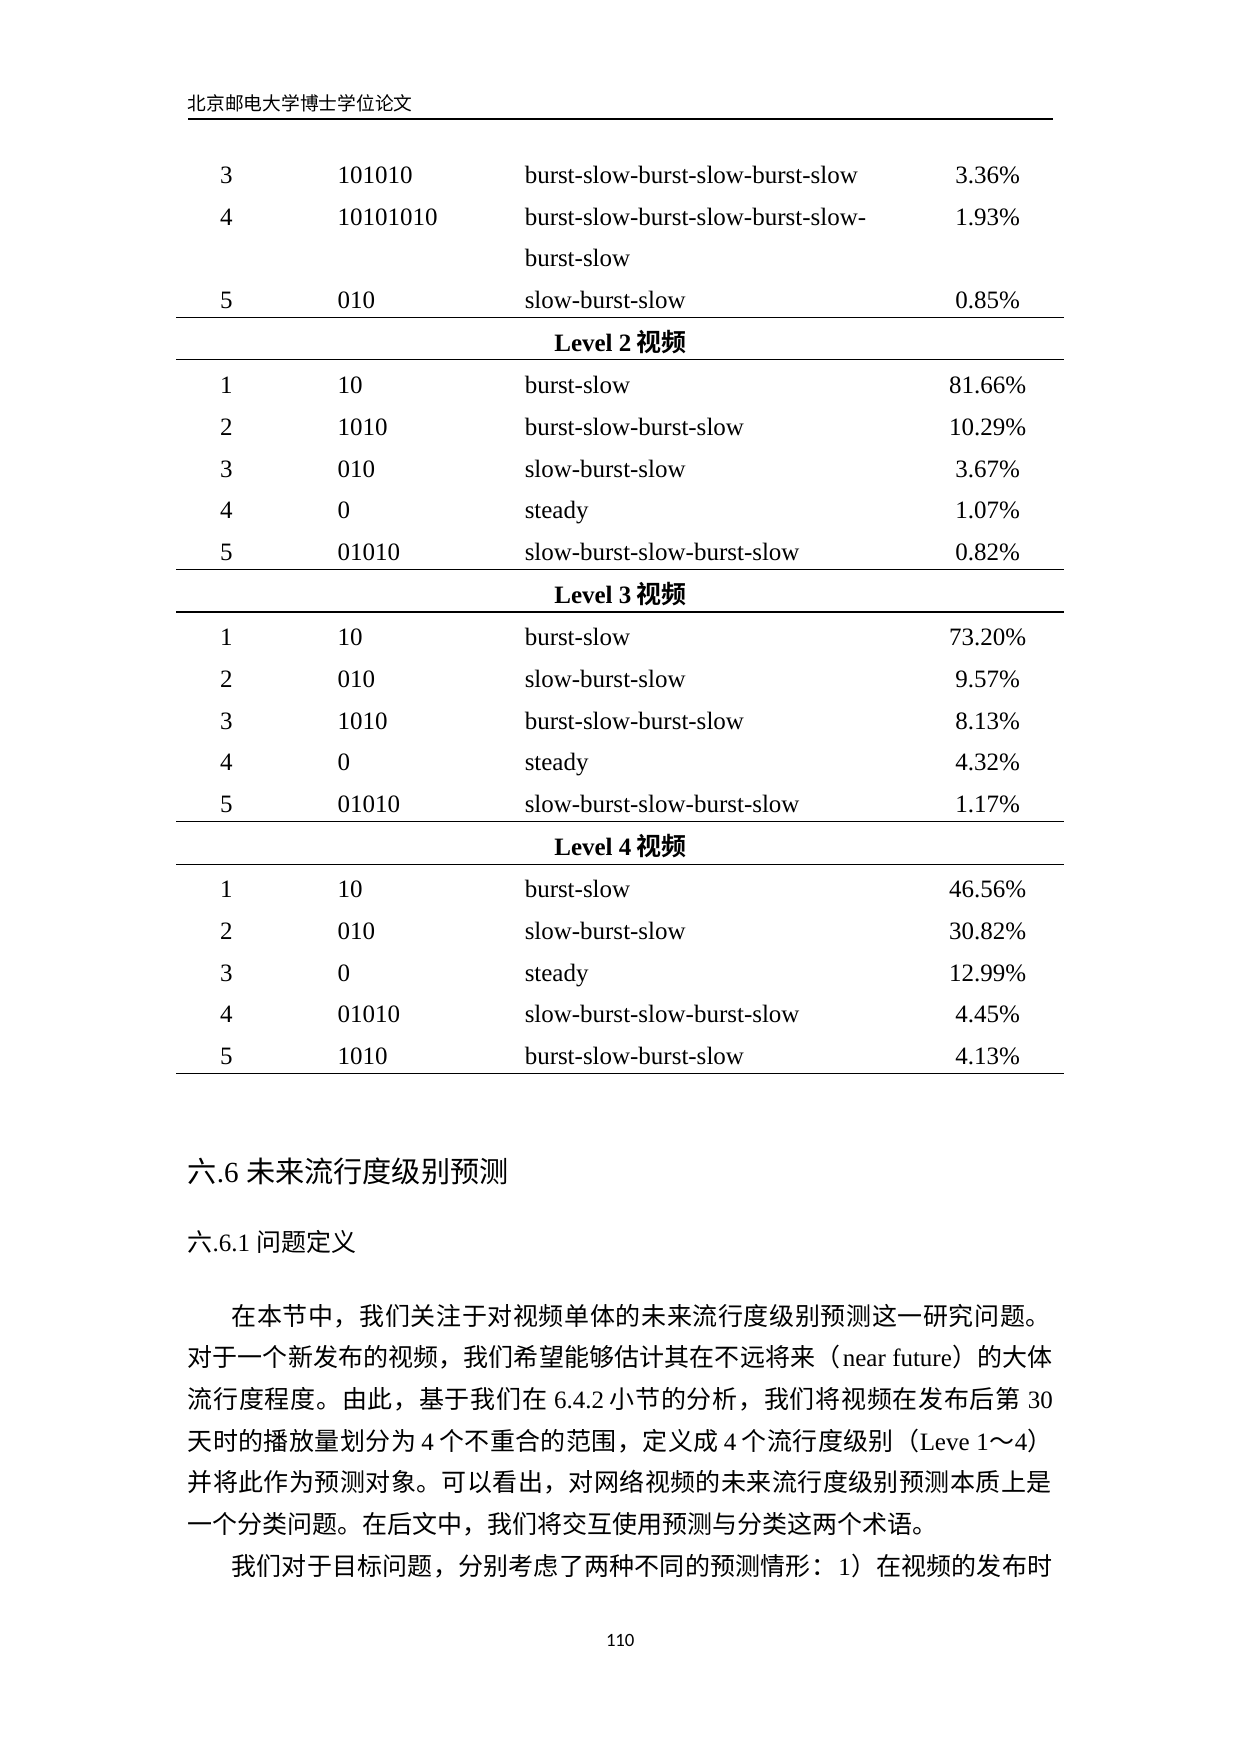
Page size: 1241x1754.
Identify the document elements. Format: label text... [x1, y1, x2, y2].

table_cell 4.45% [911, 990, 1064, 1031]
table_cell Level 2视频 [176, 318, 1064, 359]
table_cell 3 [176, 696, 276, 737]
table_cell 1 [176, 865, 276, 906]
table_cell slow-burst-slow-burst-slow [489, 779, 911, 821]
table_cell 5 [176, 779, 276, 821]
table_cell 010 [276, 906, 488, 948]
table_cell 1010 [276, 696, 488, 737]
table_cell 01010 [276, 527, 488, 569]
table_cell steady [489, 738, 911, 779]
table_cell 1 [176, 613, 276, 654]
table_cell 5 [176, 1031, 276, 1073]
table_cell slow-burst-slow [489, 444, 911, 485]
table_cell 12.99% [911, 948, 1064, 989]
table_cell 01010 [276, 990, 488, 1031]
table_cell Level 3视频 [176, 570, 1064, 611]
table_cell 5 [176, 527, 276, 569]
table_cell 1010 [276, 1031, 488, 1073]
table_cell 81.66% [911, 360, 1064, 402]
table_cell 10 [276, 360, 488, 402]
table_cell steady [489, 948, 911, 989]
table_cell 4 [176, 192, 276, 275]
table_cell 010 [276, 275, 488, 317]
table_cell 4 [176, 485, 276, 527]
table_cell 1 [176, 360, 276, 402]
table_cell burst-slow-burst-slow-burst-slow- burst-slow [489, 192, 911, 275]
table_cell 010 [276, 444, 488, 485]
text 未来流行度级别预测 [187, 1148, 1053, 1190]
table_cell slow-burst-slow [489, 906, 911, 948]
table_cell 4 [176, 990, 276, 1031]
table_cell 0.85% [911, 275, 1064, 317]
table_cell slow-burst-slow-burst-slow [489, 527, 911, 569]
table_cell 0 [276, 738, 488, 779]
table_cell 01010 [276, 779, 488, 821]
table_cell Level 4视频 [176, 822, 1064, 863]
table_cell 1.07% [911, 485, 1064, 527]
table_cell 46.56% [911, 865, 1064, 906]
table_cell burst-slow [489, 613, 911, 654]
table_cell 0 [276, 485, 488, 527]
text 问题定义 [187, 1223, 1053, 1259]
table_cell 30.82% [911, 906, 1064, 948]
table_cell 1.93% [911, 192, 1064, 275]
table_cell 101010 [276, 150, 488, 192]
table_cell 3 [176, 948, 276, 989]
table_cell steady [489, 485, 911, 527]
table_cell 2 [176, 402, 276, 444]
table_cell 2 [176, 654, 276, 696]
table_cell 2 [176, 906, 276, 948]
table_cell 10101010 [276, 192, 488, 275]
table_cell 1.17% [911, 779, 1064, 821]
table_cell slow-burst-slow-burst-slow [489, 990, 911, 1031]
table_cell 5 [176, 275, 276, 317]
table_cell 8.13% [911, 696, 1064, 737]
table_cell 4 [176, 738, 276, 779]
table_cell 9.57% [911, 654, 1064, 696]
table_cell slow-burst-slow [489, 275, 911, 317]
table_cell burst-slow [489, 360, 911, 402]
table_cell 1010 [276, 402, 488, 444]
table_cell 3.67% [911, 444, 1064, 485]
table_cell burst-slow-burst-slow [489, 1031, 911, 1073]
table_cell burst-slow-burst-slow [489, 696, 911, 737]
table_cell burst-slow-burst-slow [489, 402, 911, 444]
table_cell 73.20% [911, 613, 1064, 654]
table_cell 3.36% [911, 150, 1064, 192]
table_cell 3 [176, 444, 276, 485]
table_cell slow-burst-slow [489, 654, 911, 696]
table_cell 10 [276, 613, 488, 654]
table_cell 3 [176, 150, 276, 192]
text 在本节中，我们关注于对视频单体的未来流行度级别预测这一研究问题。对于一个新发布的视频，我们希望能够估计其在不远将来（near future）的大体流行度程度。由此，基于我们在6.4.2小节的分析，我们将视频在发布后第30天时的播放量划分为4个不重合的范围，定义成4个流行度级别（Leve 1～4）并将此作为预测对象。可以看出，对网络视频的未来流行度级别预测本质上是一个分类问题。在后文中，我们将交互使用预测与分类这两个术语。 [187, 1292, 1053, 1542]
table_cell 0.82% [911, 527, 1064, 569]
table_cell 10.29% [911, 402, 1064, 444]
table_cell 0 [276, 948, 488, 989]
table_cell burst-slow-burst-slow-burst-slow [489, 150, 911, 192]
table_cell 4.32% [911, 738, 1064, 779]
table_cell 010 [276, 654, 488, 696]
table_cell 10 [276, 865, 488, 906]
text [187, 1542, 1053, 1583]
table_cell 4.13% [911, 1031, 1064, 1073]
table_cell burst-slow [489, 865, 911, 906]
